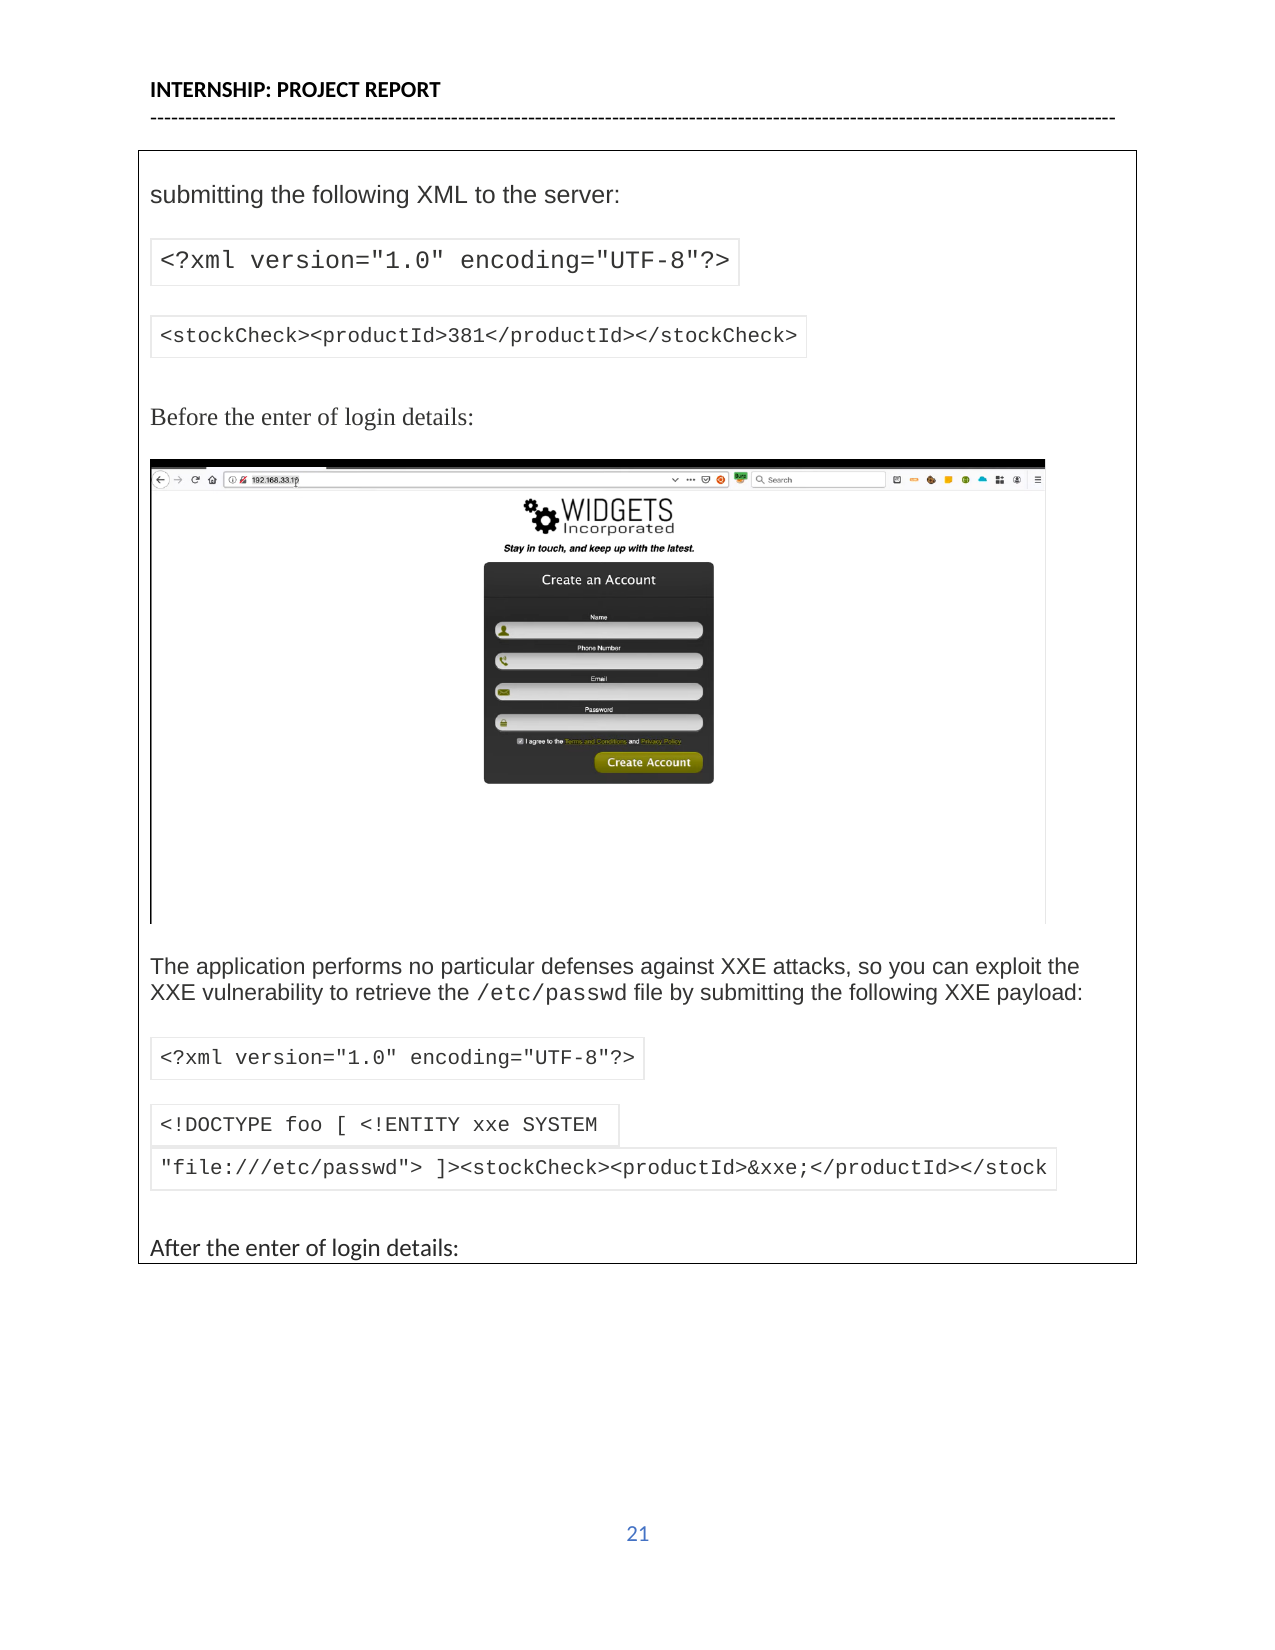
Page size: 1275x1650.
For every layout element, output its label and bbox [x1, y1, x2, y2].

table_cell [139, 151, 1136, 1263]
picture [150, 459, 1046, 924]
